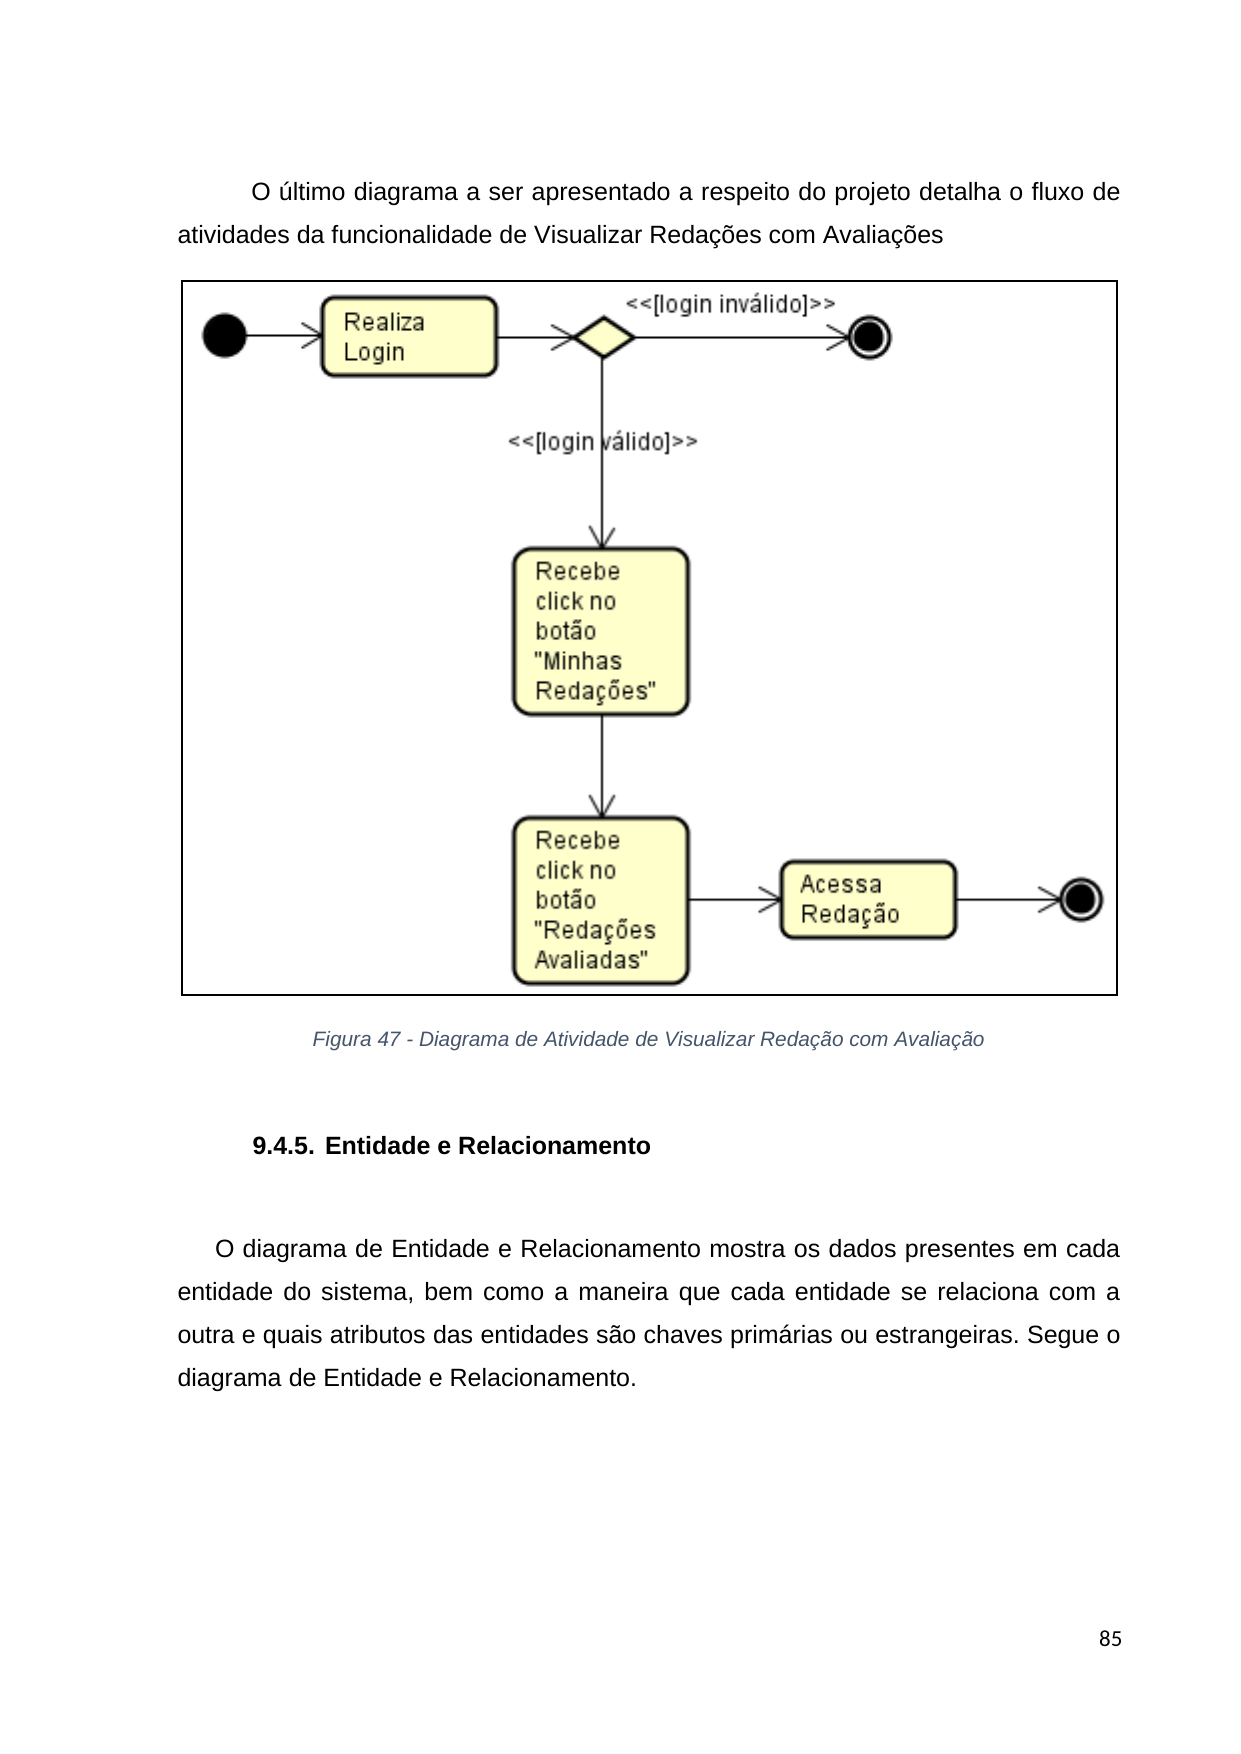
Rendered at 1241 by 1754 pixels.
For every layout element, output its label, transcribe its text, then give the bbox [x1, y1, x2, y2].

list Entidade e Relacionamento [252, 1131, 1122, 1160]
text O último diagrama a ser apresentado a respeito do projeto detalha o fluxo de atividades da funcionalidade de Visualizar Redações com Avaliações [177, 177, 1122, 249]
text Figura 47 - Diagrama de Atividade de Visualizar Redação com Avaliação [177, 1026, 1122, 1050]
picture [183, 282, 1116, 994]
text O diagrama de Entidade e Relacionamento mostra os dados presentes em cada entidade do sistema, bem como a maneira que cada entidade se relaciona com a outra e quais atributos das entidades são chaves primárias ou estrangeiras. Segue o diagrama de Entidade e Relacionamento. [177, 1234, 1122, 1392]
